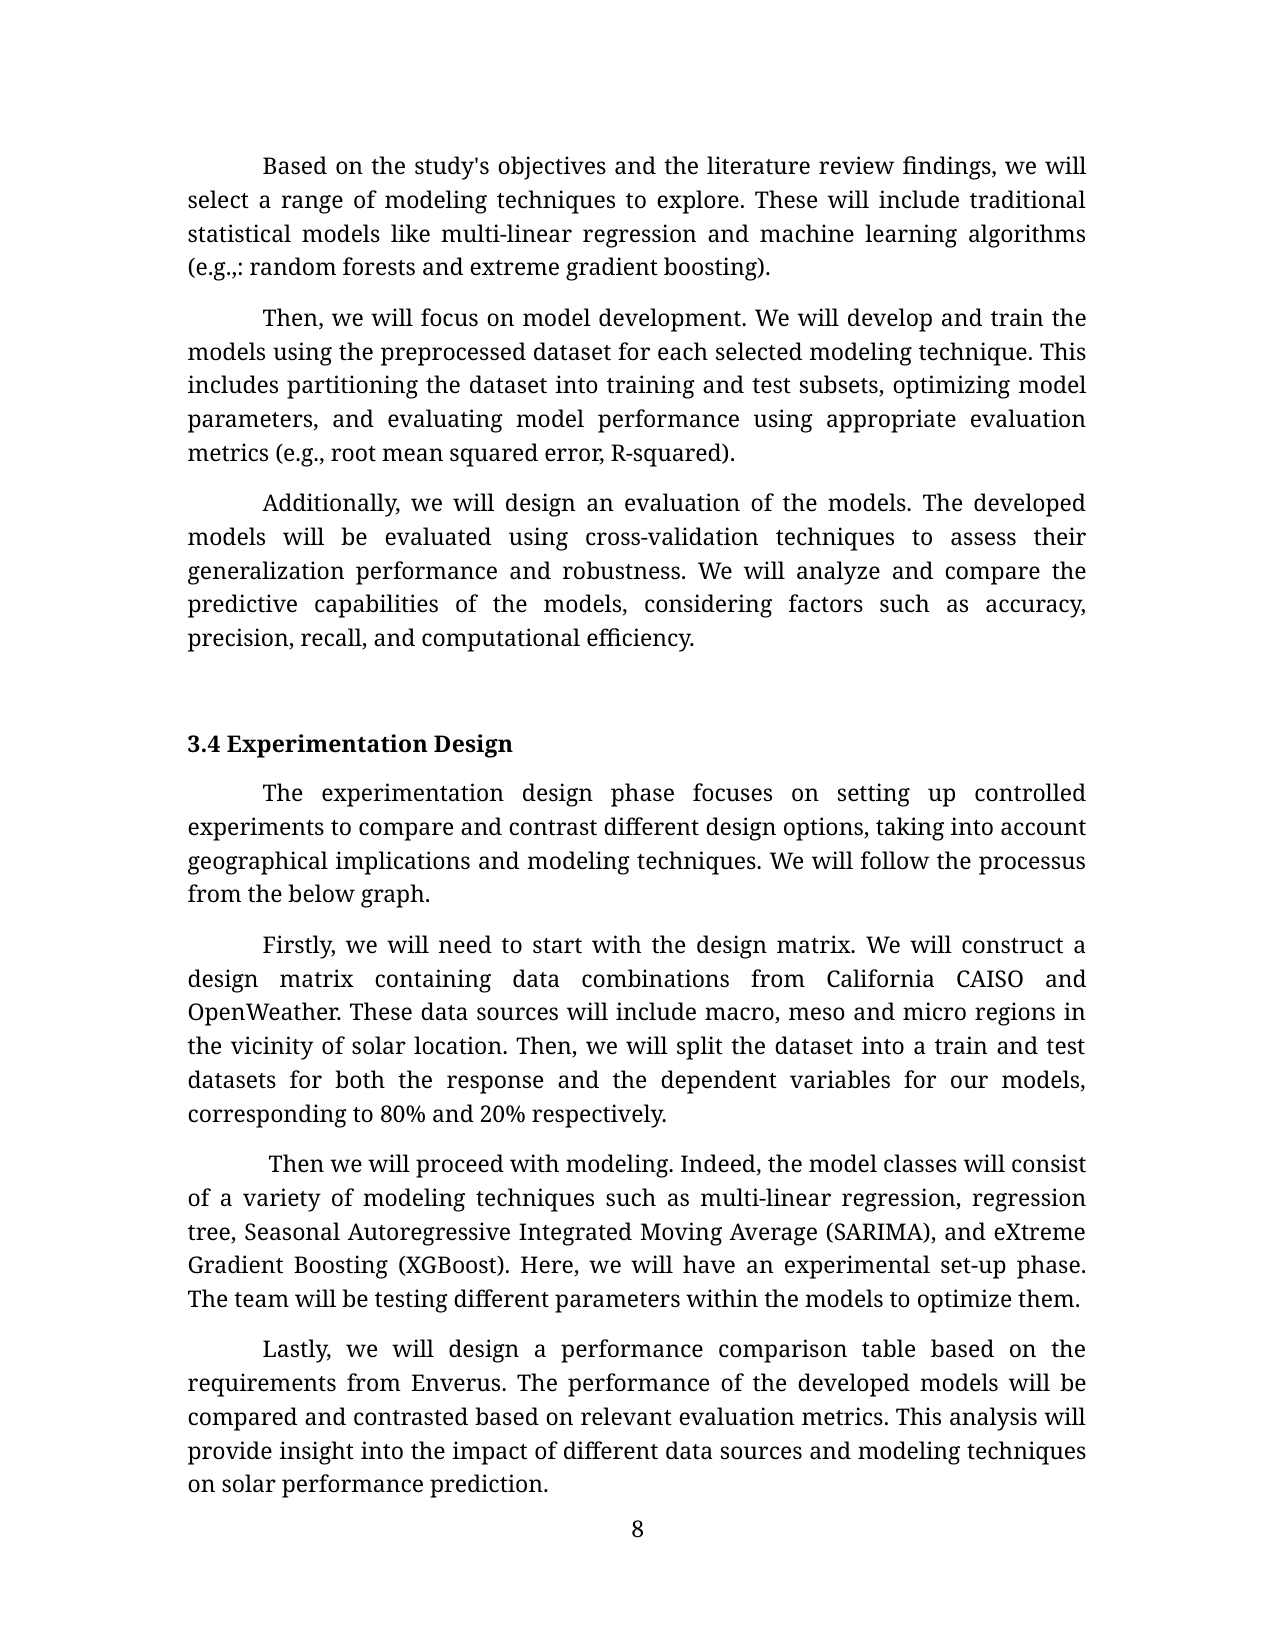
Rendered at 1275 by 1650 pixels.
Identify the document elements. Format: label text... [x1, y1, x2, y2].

text Lastly, we will design a performance comparison table based on the requirements from Enverus. The performance of the developed models will be compared and contrasted based on relevant evaluation metrics. This analysis will provide insight into the impact of different data sources and modeling techniques on solar performance prediction. [187, 1333, 1087, 1499]
text Based on the study's objectives and the literature review findings, we will select a range of modeling techniques to explore. These will include traditional statistical models like multi-linear regression and machine learning algorithms (e.g.,: random forests and extreme gradient boosting). [187, 150, 1087, 282]
text The experimentation design phase focuses on setting up controlled experiments to compare and contrast different design options, taking into account geographical implications and modeling techniques. We will follow the processus from the below graph. [187, 777, 1087, 909]
subtitle 3.4 Experimentation Design [187, 724, 1087, 759]
text Then we will proceed with modeling. Indeed, the model classes will consist of a variety of modeling techniques such as multi-linear regression, regression tree, Seasonal Autoregressive Integrated Moving Average (SARIMA), and eXtreme Gradient Boosting (XGBoost). Here, we will have an experimental set-up phase. The team will be testing different parameters within the models to optimize them. [187, 1148, 1087, 1314]
text Additionally, we will design an evaluation of the models. The developed models will be evaluated using cross-validation techniques to assess their generalization performance and robustness. We will analyze and compare the predictive capabilities of the models, considering factors such as accuracy, precision, recall, and computational efficiency. [187, 487, 1087, 653]
text Firstly, we will need to start with the design matrix. We will construct a design matrix containing data combinations from California CAISO and OpenWeather. These data sources will include macro, meso and micro regions in the vicinity of solar location. Then, we will split the dataset into a train and test datasets for both the response and the dependent variables for our models, corresponding to 80% and 20% respectively. [187, 929, 1087, 1129]
text Then, we will focus on model development. We will develop and train the models using the preprocessed dataset for each selected modeling technique. This includes partitioning the dataset into training and test subsets, optimizing model parameters, and evaluating model performance using appropriate evaluation metrics (e.g., root mean squared error, R-squared). [187, 302, 1087, 468]
